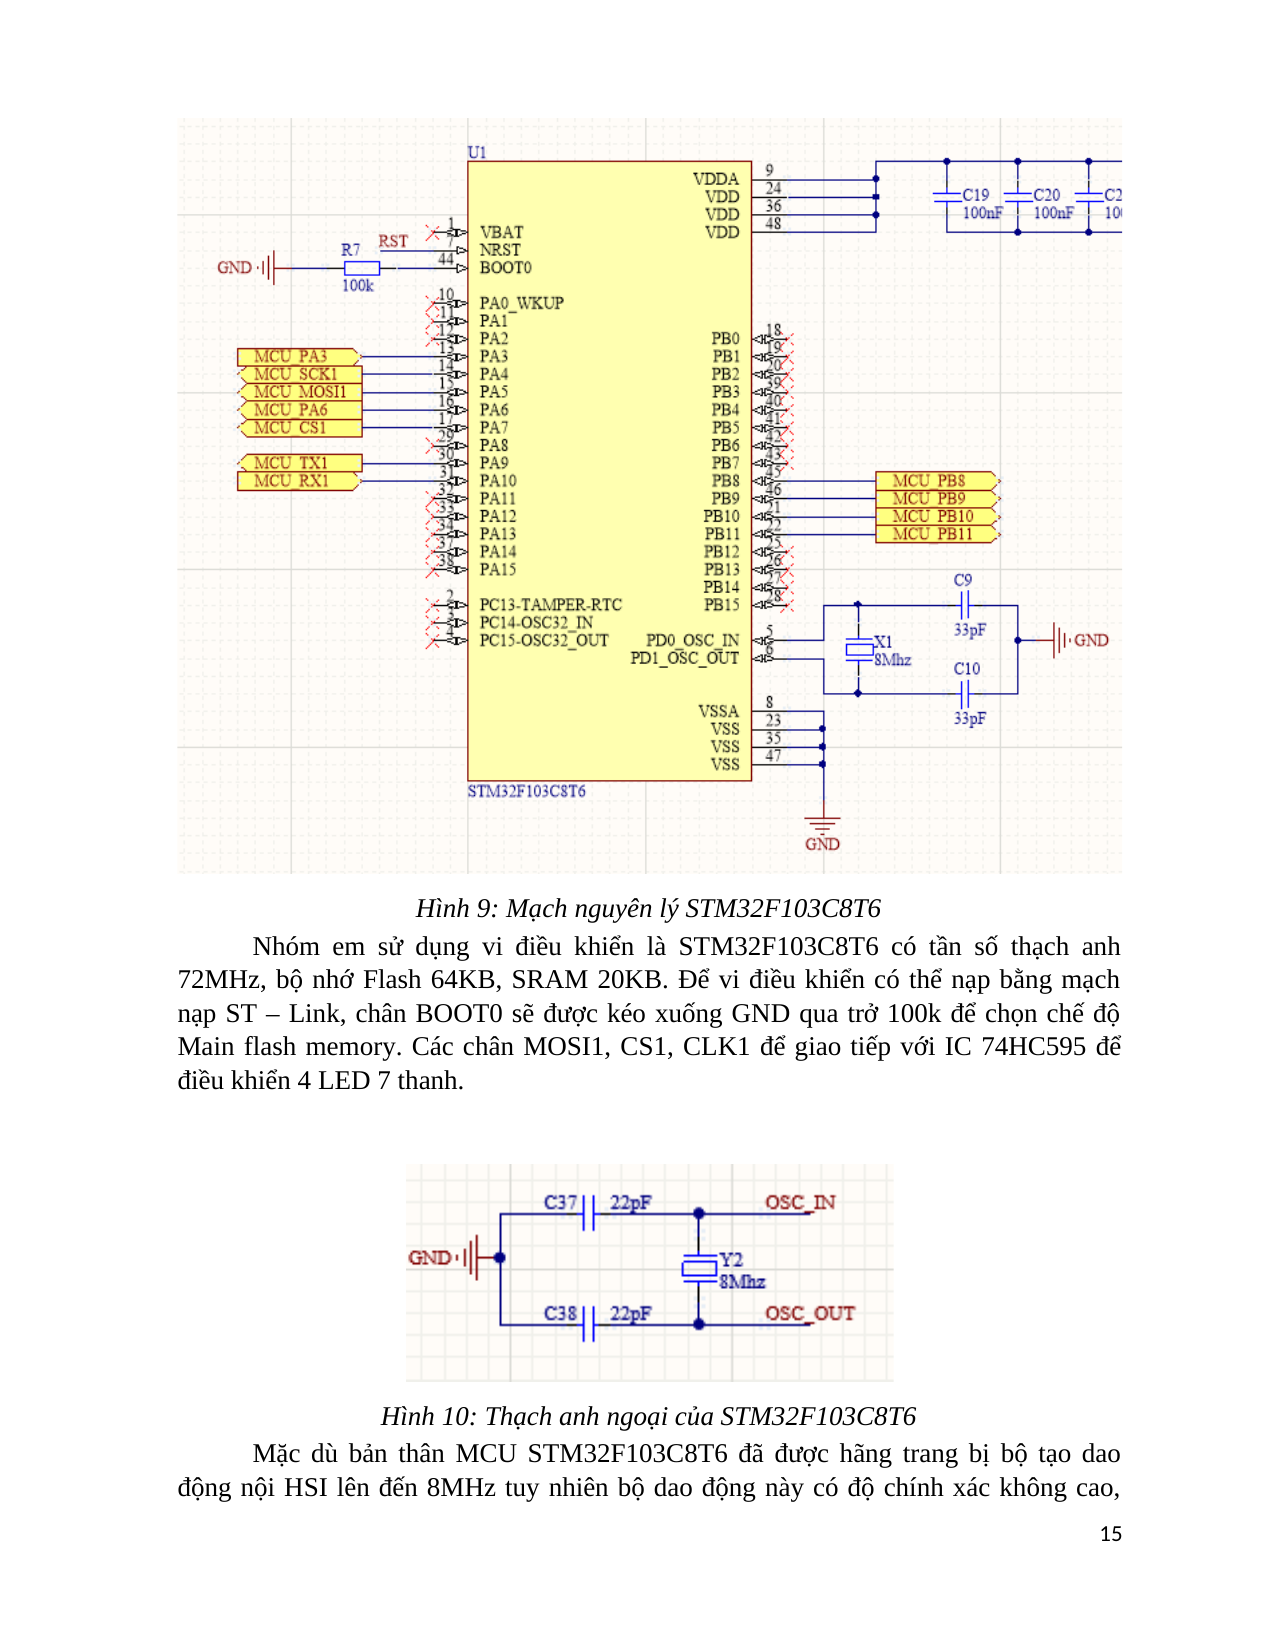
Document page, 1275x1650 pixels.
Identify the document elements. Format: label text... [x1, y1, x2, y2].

text Nhóm em sử dụng vi điều khiển là STM32F103C8T6 có tần số thạch anh 72MHz, bộ nhớ Flash 64KB, SRAM 20KB. Để vi điều khiển có thể nạp bằng mạch nạp ST – Link, chân BOOT0 sẽ được kéo xuống GND qua trở 100k để chọn chế độ Main flash memory. Các chân MOSI1, CS1, CLK1 để giao tiếp với IC 74HC595 để điều khiển 4 LED 7 thanh. [177, 929, 1122, 1095]
picture [406, 1164, 894, 1382]
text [177, 1438, 1122, 1502]
picture [177, 118, 1123, 874]
